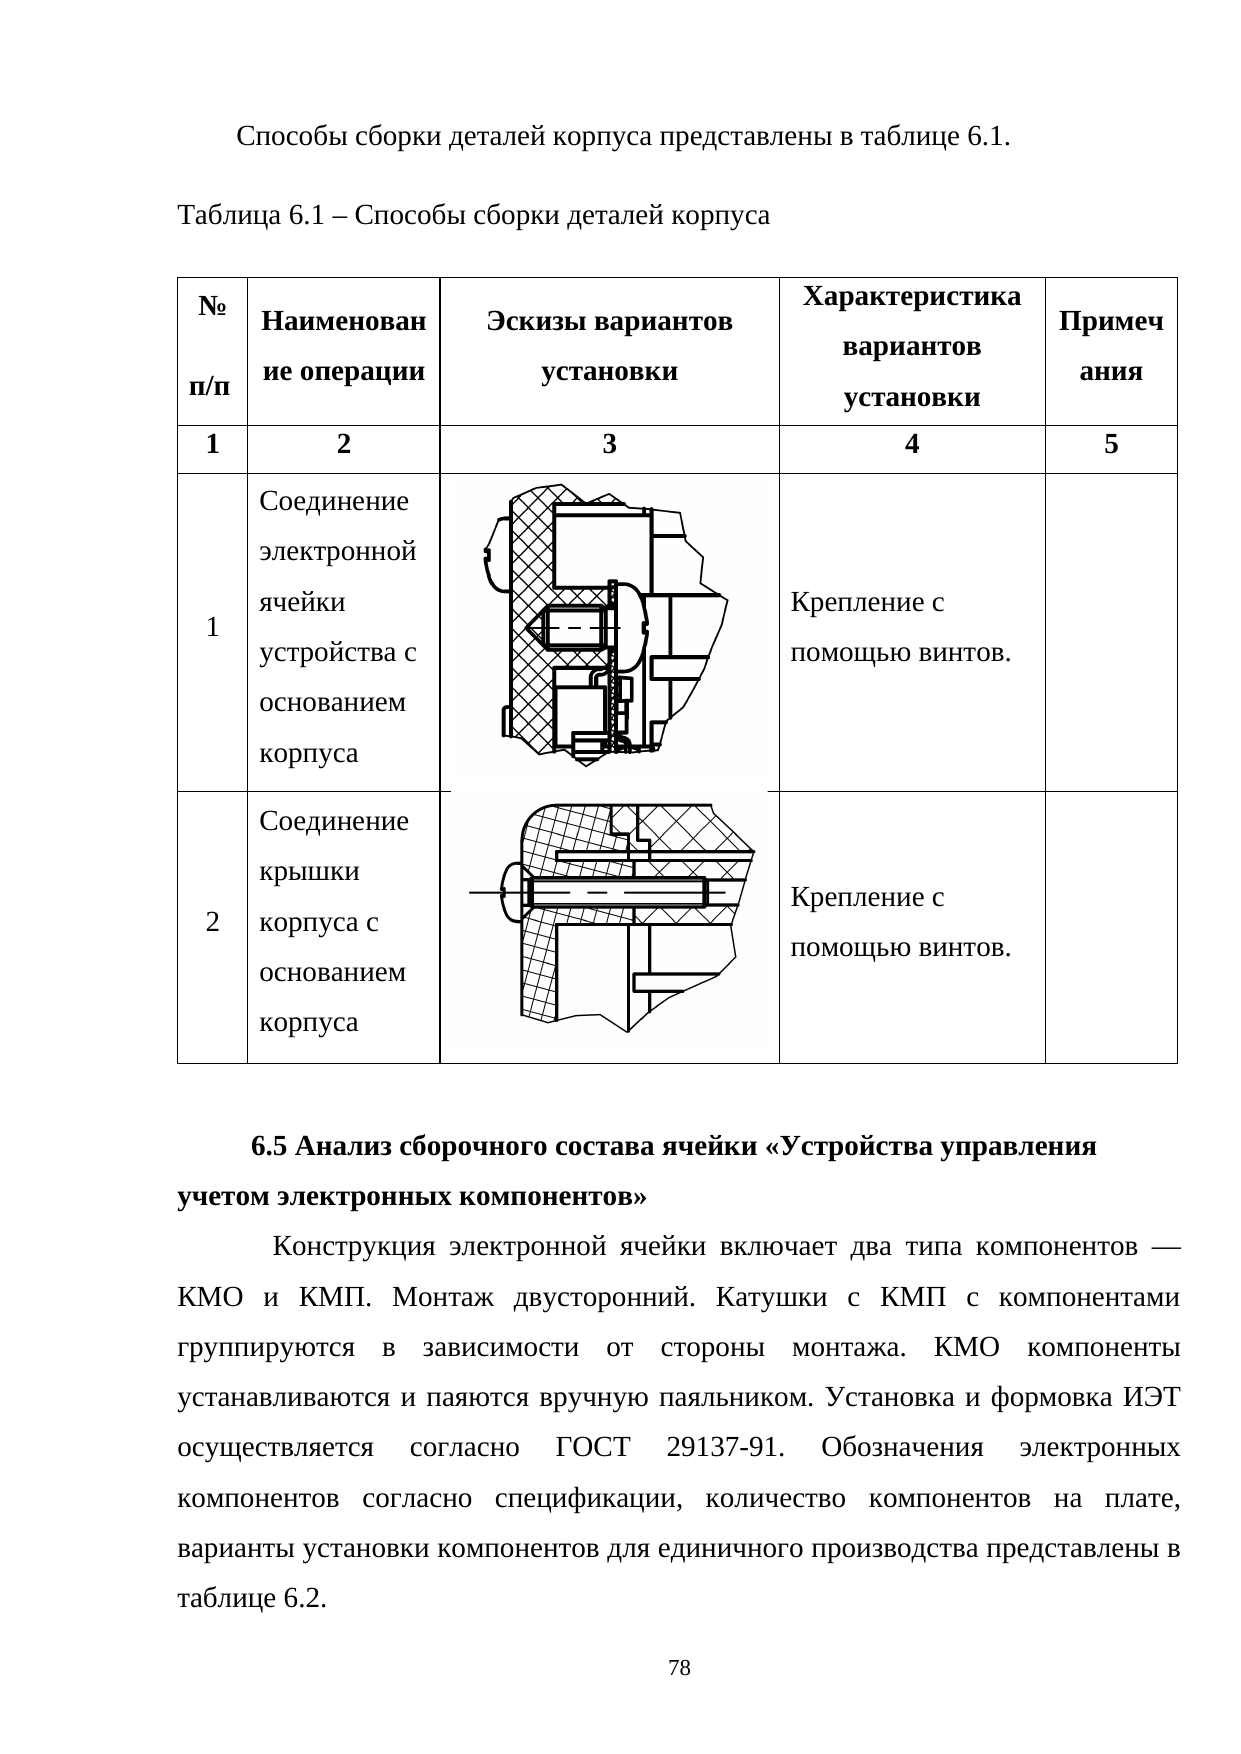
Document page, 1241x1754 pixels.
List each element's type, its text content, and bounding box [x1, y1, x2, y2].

picture [451, 791, 768, 1050]
table_cell 4 [780, 426, 1045, 473]
picture [451, 474, 768, 778]
table_header № п/п [178, 278, 247, 425]
table_cell Соединение крышки корпуса с основанием корпуса [248, 792, 439, 1063]
table_cell 1 [178, 426, 247, 473]
table_header Эскизы вариантов установки [441, 278, 779, 425]
table_cell [1046, 792, 1177, 1063]
table_cell 1 [178, 474, 247, 791]
table_cell Соединение электронной ячейки устройства с основанием корпуса [248, 474, 439, 791]
table_cell Крепление с помощью винтов. [780, 474, 1045, 791]
table_cell [441, 792, 779, 1063]
table_cell [441, 474, 779, 791]
table_header Примечания [1046, 278, 1177, 425]
subtitle 6.5 Анализ сборочного состава ячейки «Устройства управления учетом электронных компонентов» [177, 1128, 1182, 1212]
table_cell 3 [441, 426, 779, 473]
table_header Наименование операции [248, 278, 439, 425]
table_cell 2 [178, 792, 247, 1063]
text Таблица 6.1 – Способы сборки деталей корпуса [177, 197, 1182, 231]
text Способы сборки деталей корпуса представлены в таблице 6.1. [177, 118, 1182, 152]
text Конструкция электронной ячейки включает два типа компонентов — КМО и КМП. Монтаж двусторонний. Катушки с КМП с компонентами группируются в зависимости от стороны монтажа. КМО компоненты устанавливаются и паяются вручную паяльником. Установка и формовка ИЭТ осуществляется согласно ГОСТ 29137-91. Обозначения электронных компонентов согласно спецификации, количество компонентов на плате, варианты установки компонентов для единичного производства представлены в таблице 6.2. [177, 1228, 1182, 1614]
table_cell 2 [248, 426, 439, 473]
table_cell Крепление с помощью винтов. [780, 792, 1045, 1063]
table_header Характеристика вариантов установки [780, 278, 1045, 425]
table_cell [1046, 474, 1177, 791]
table_cell 5 [1046, 426, 1177, 473]
